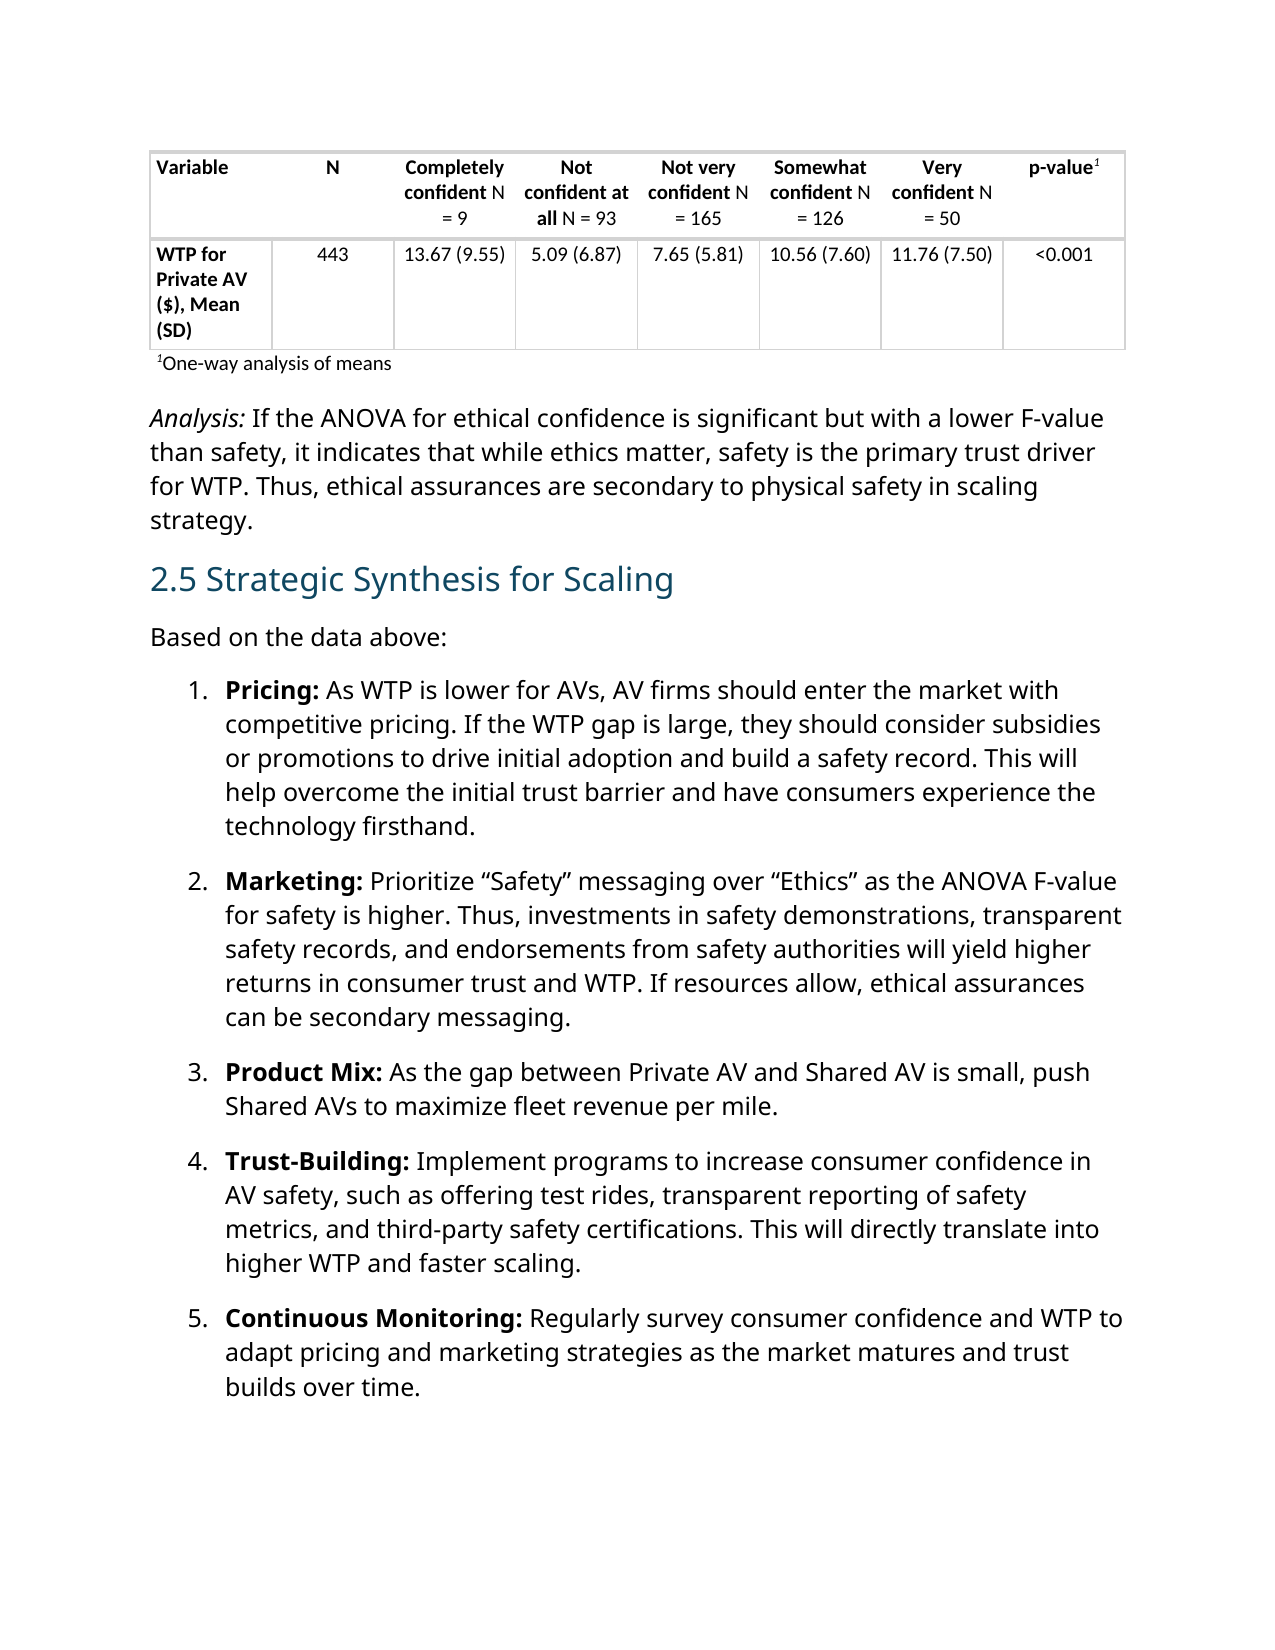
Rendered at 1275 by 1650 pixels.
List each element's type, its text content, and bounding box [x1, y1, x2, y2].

table_cell 13.67 (9.55) [395, 241, 515, 349]
table_header N [272, 154, 394, 237]
table_cell <0.001 [1004, 241, 1124, 349]
table_header Very confident N = 50 [881, 154, 1003, 237]
table_cell 443 [273, 241, 393, 349]
list Continuous Monitoring: Regularly survey consumer confidence and WTP to adapt pricing and marketing strategies as the market matures and trust builds over time. [187, 1301, 1125, 1403]
table_header p-value1 [1003, 154, 1124, 237]
table_cell 11.76 (7.50) [882, 241, 1002, 349]
table_header Completely confident N = 9 [394, 154, 516, 237]
list Pricing: As WTP is lower for AVs, AV firms should enter the market with competitive pricing. If the WTP gap is large, they should consider subsidies or promotions to drive initial adoption and build a safety record. This will help overcome the initial trust barrier and have consumers experience the technology firsthand. [187, 673, 1125, 843]
table_cell 10.56 (7.60) [760, 241, 880, 349]
table_header Variable [151, 154, 272, 237]
list Marketing: Prioritize “Safety” messaging over “Ethics” as the ANOVA F-value for safety is higher. Thus, investments in safety demonstrations, transparent safety records, and endorsements from safety authorities will yield higher returns in consumer trust and WTP. If resources allow, ethical assurances can be secondary messaging. [187, 864, 1125, 1034]
table_cell 1One-way analysis of means [150, 350, 1125, 382]
table_cell 7.65 (5.81) [638, 241, 759, 349]
text Based on the data above: [150, 620, 1125, 654]
text Analysis: If the ANOVA for ethical confidence is significant but with a lower F-value than safety, it indicates that while ethics matter, safety is the primary trust driver for WTP. Thus, ethical assurances are secondary to physical safety in scaling strategy. [150, 401, 1125, 537]
list Trust-Building: Implement programs to increase consumer confidence in AV safety, such as offering test rides, transparent reporting of safety metrics, and third-party safety certifications. This will directly translate into higher WTP and faster scaling. [187, 1144, 1125, 1280]
list Product Mix: As the gap between Private AV and Shared AV is small, push Shared AVs to maximize fleet revenue per mile. [187, 1055, 1125, 1123]
table_header Not very confident N = 165 [638, 154, 759, 237]
table_header Somewhat confident N = 126 [759, 154, 881, 237]
table_cell WTP for Private AV ($), Mean (SD) [151, 241, 271, 349]
subtitle 2.5 Strategic Synthesis for Scaling [150, 556, 1125, 601]
table_cell 5.09 (6.87) [516, 241, 637, 349]
table_header Not confident at all N = 93 [516, 154, 637, 237]
